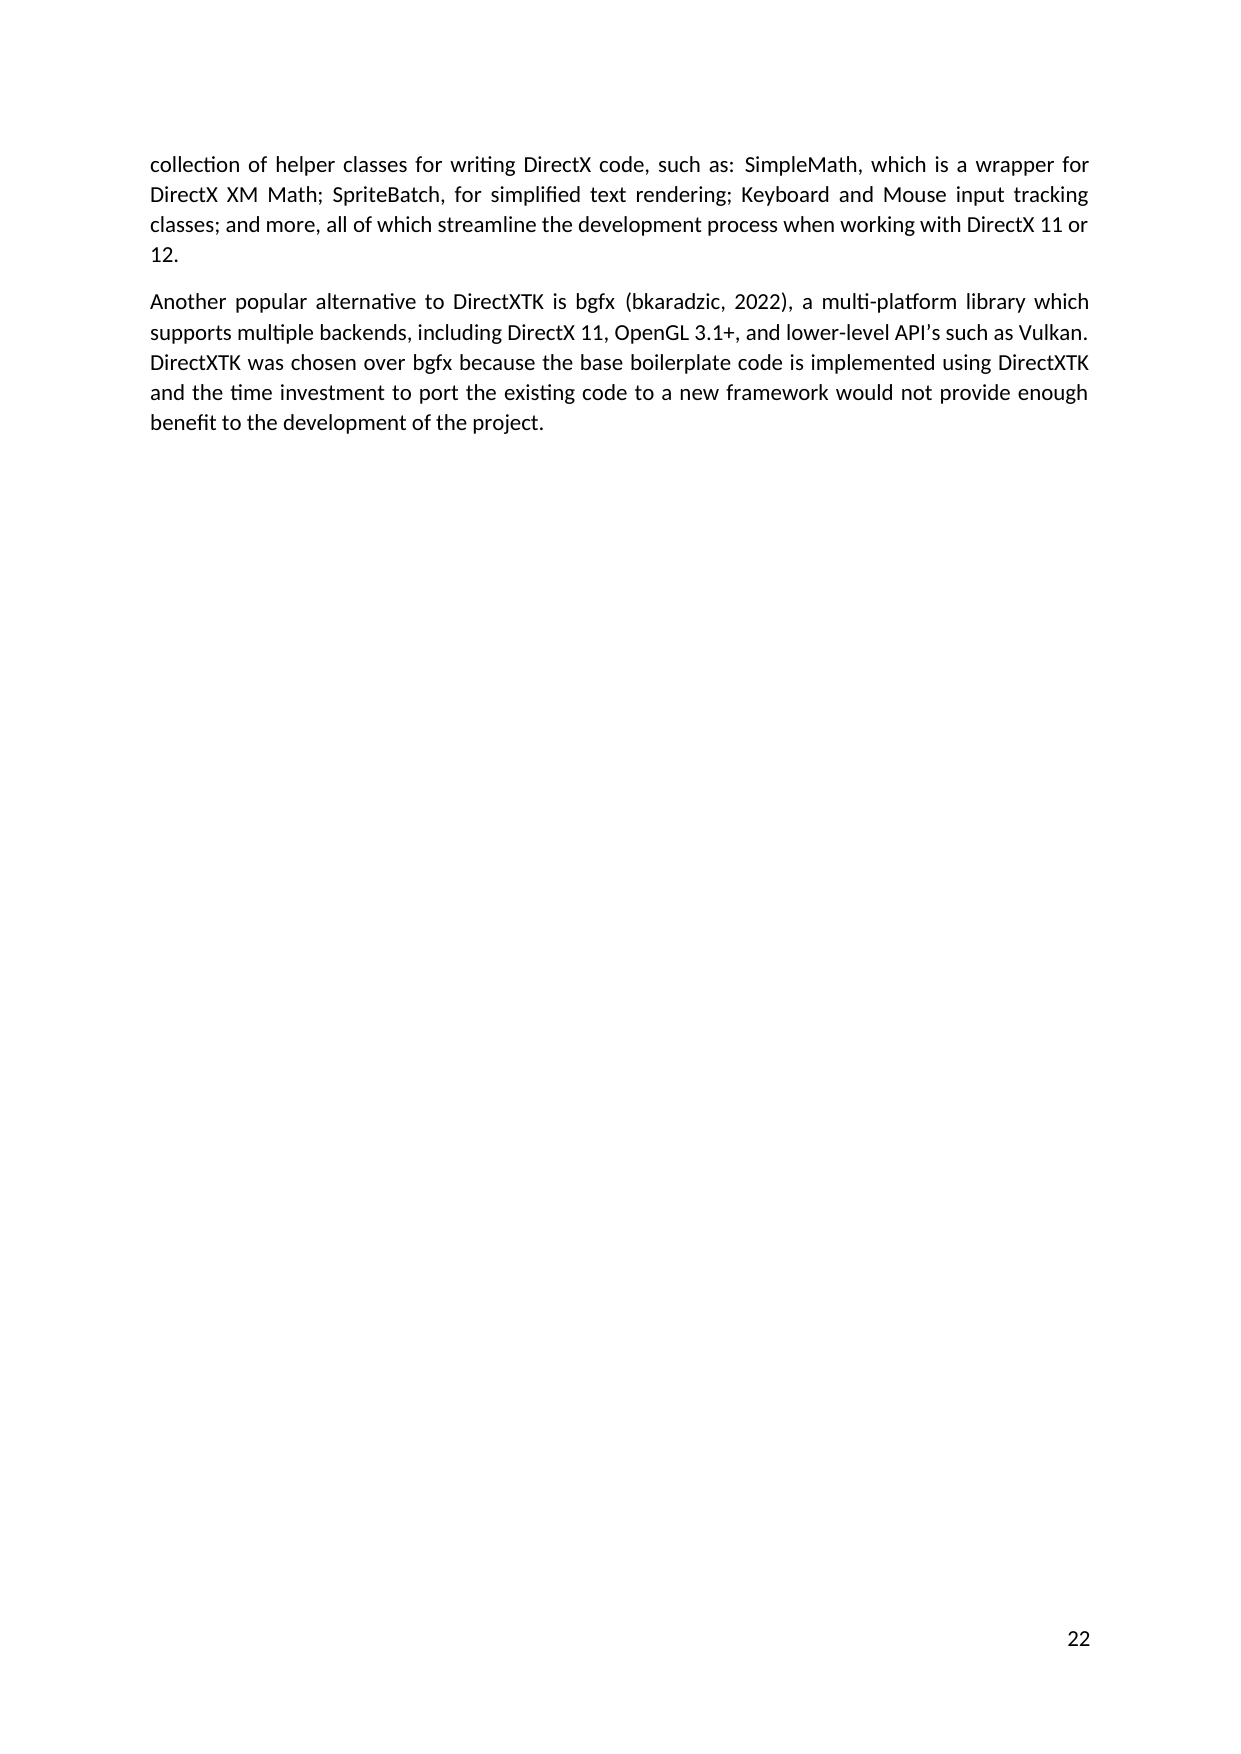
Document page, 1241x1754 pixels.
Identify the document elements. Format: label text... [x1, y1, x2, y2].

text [150, 150, 1090, 269]
text Another popular alternative to DirectXTK is bgfx , a multi-platform library which supports multiple backends, including DirectX 11, OpenGL 3.1+, and lower-level API’s such as Vulkan. DirectXTK was chosen over bgfx because the base boilerplate code is implemented using DirectXTK and the time investment to port the existing code to a new framework would not provide enough benefit to the development of the project. [150, 287, 1090, 436]
